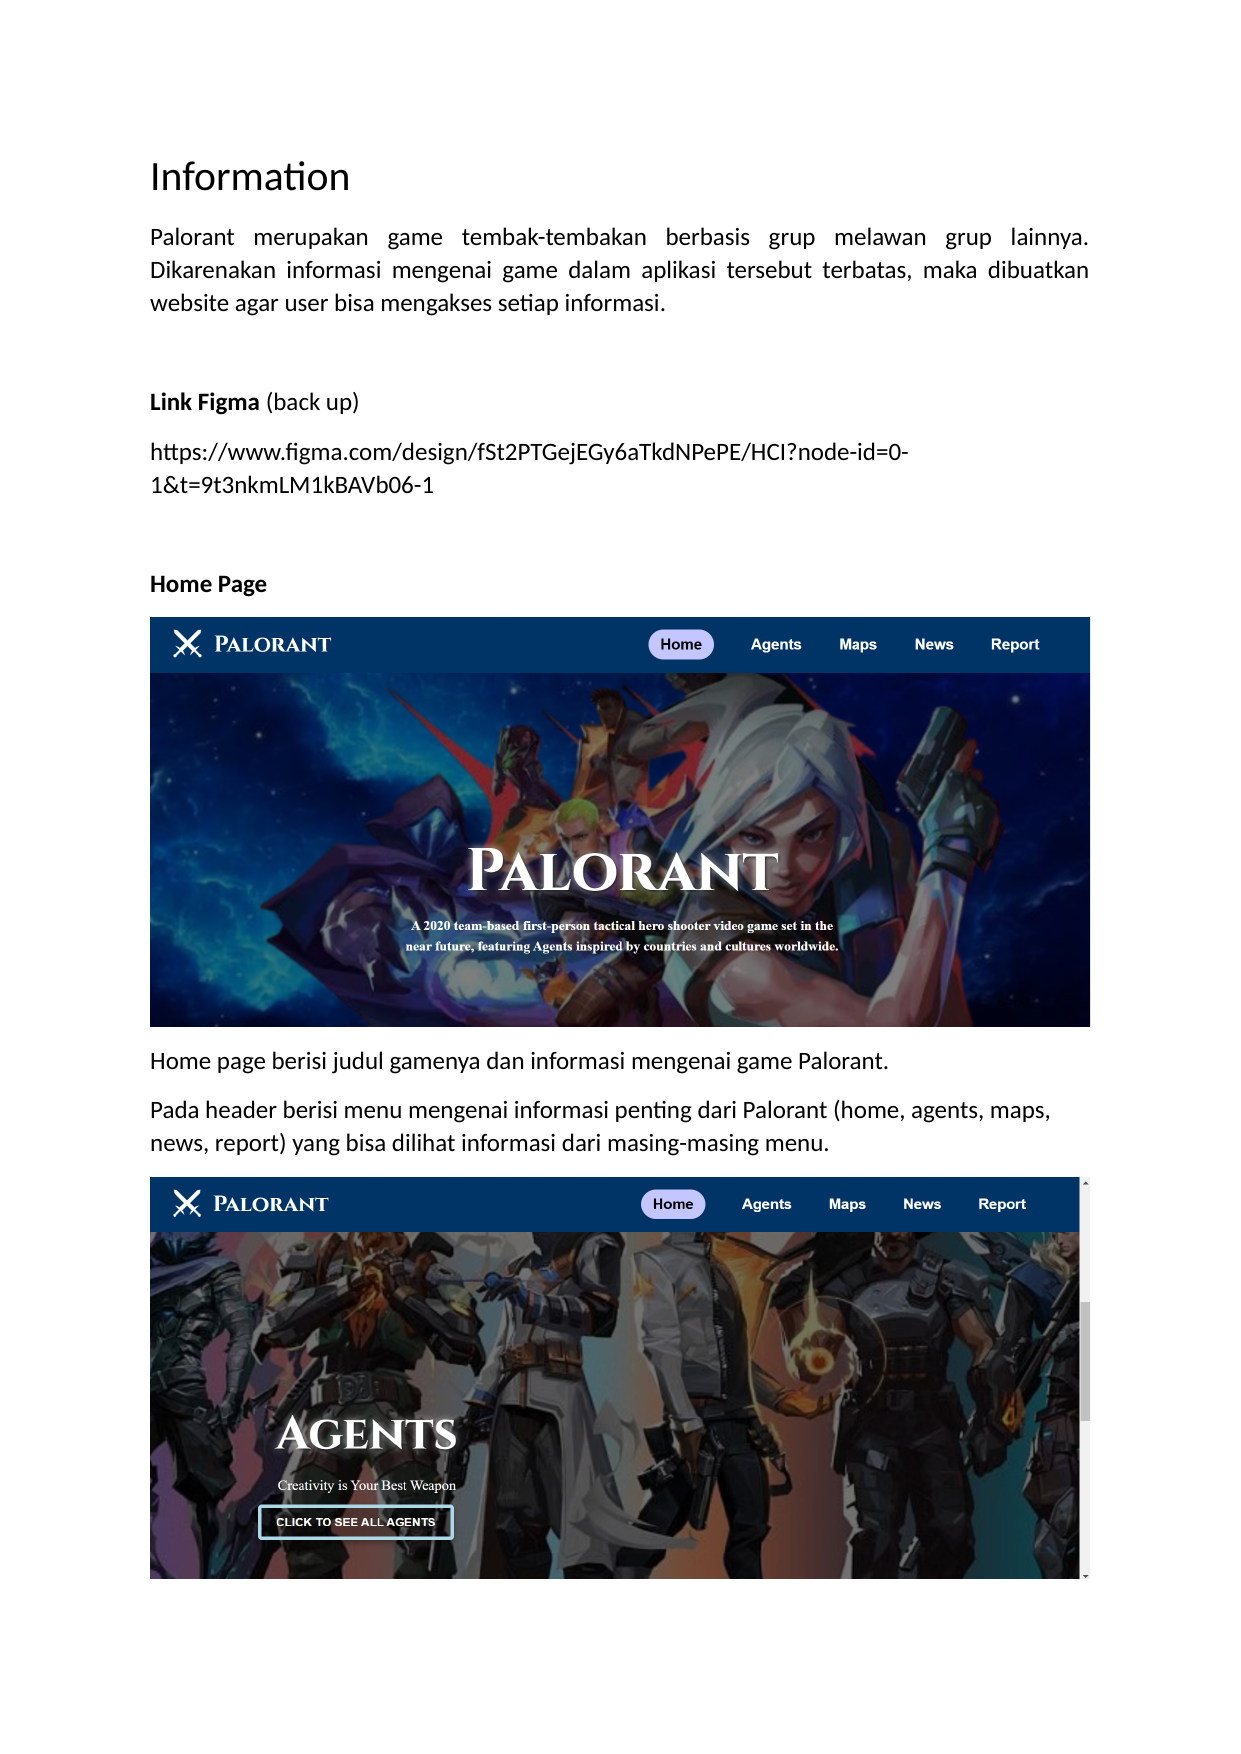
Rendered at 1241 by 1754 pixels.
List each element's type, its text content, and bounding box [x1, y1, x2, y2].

text Home Page [150, 568, 1090, 599]
text https://www.figma.com/design/fSt2PTGejEGy6aTkdNPePE/HCI?node-id=0-1&t=9t3nkmLM1kBAVb06-1 [150, 436, 1090, 499]
text Link Figma (back up) [150, 387, 1090, 417]
text Palorant merupakan game tembak-tembakan berbasis grup melawan grup lainnya. Dikarenakan informasi mengenai game dalam aplikasi tersebut terbatas, maka dibuatkan website agar user bisa mengakses setiap informasi. [150, 222, 1090, 318]
text Home page berisi judul gamenya dan informasi mengenai game Palorant. [150, 1045, 1090, 1076]
text Information [150, 150, 1090, 201]
picture [150, 1177, 1091, 1579]
picture [150, 617, 1091, 1027]
text Pada header berisi menu mengenai informasi penting dari Palorant (home, agents, maps, news, report) yang bisa dilihat informasi dari masing-masing menu. [150, 1095, 1090, 1158]
